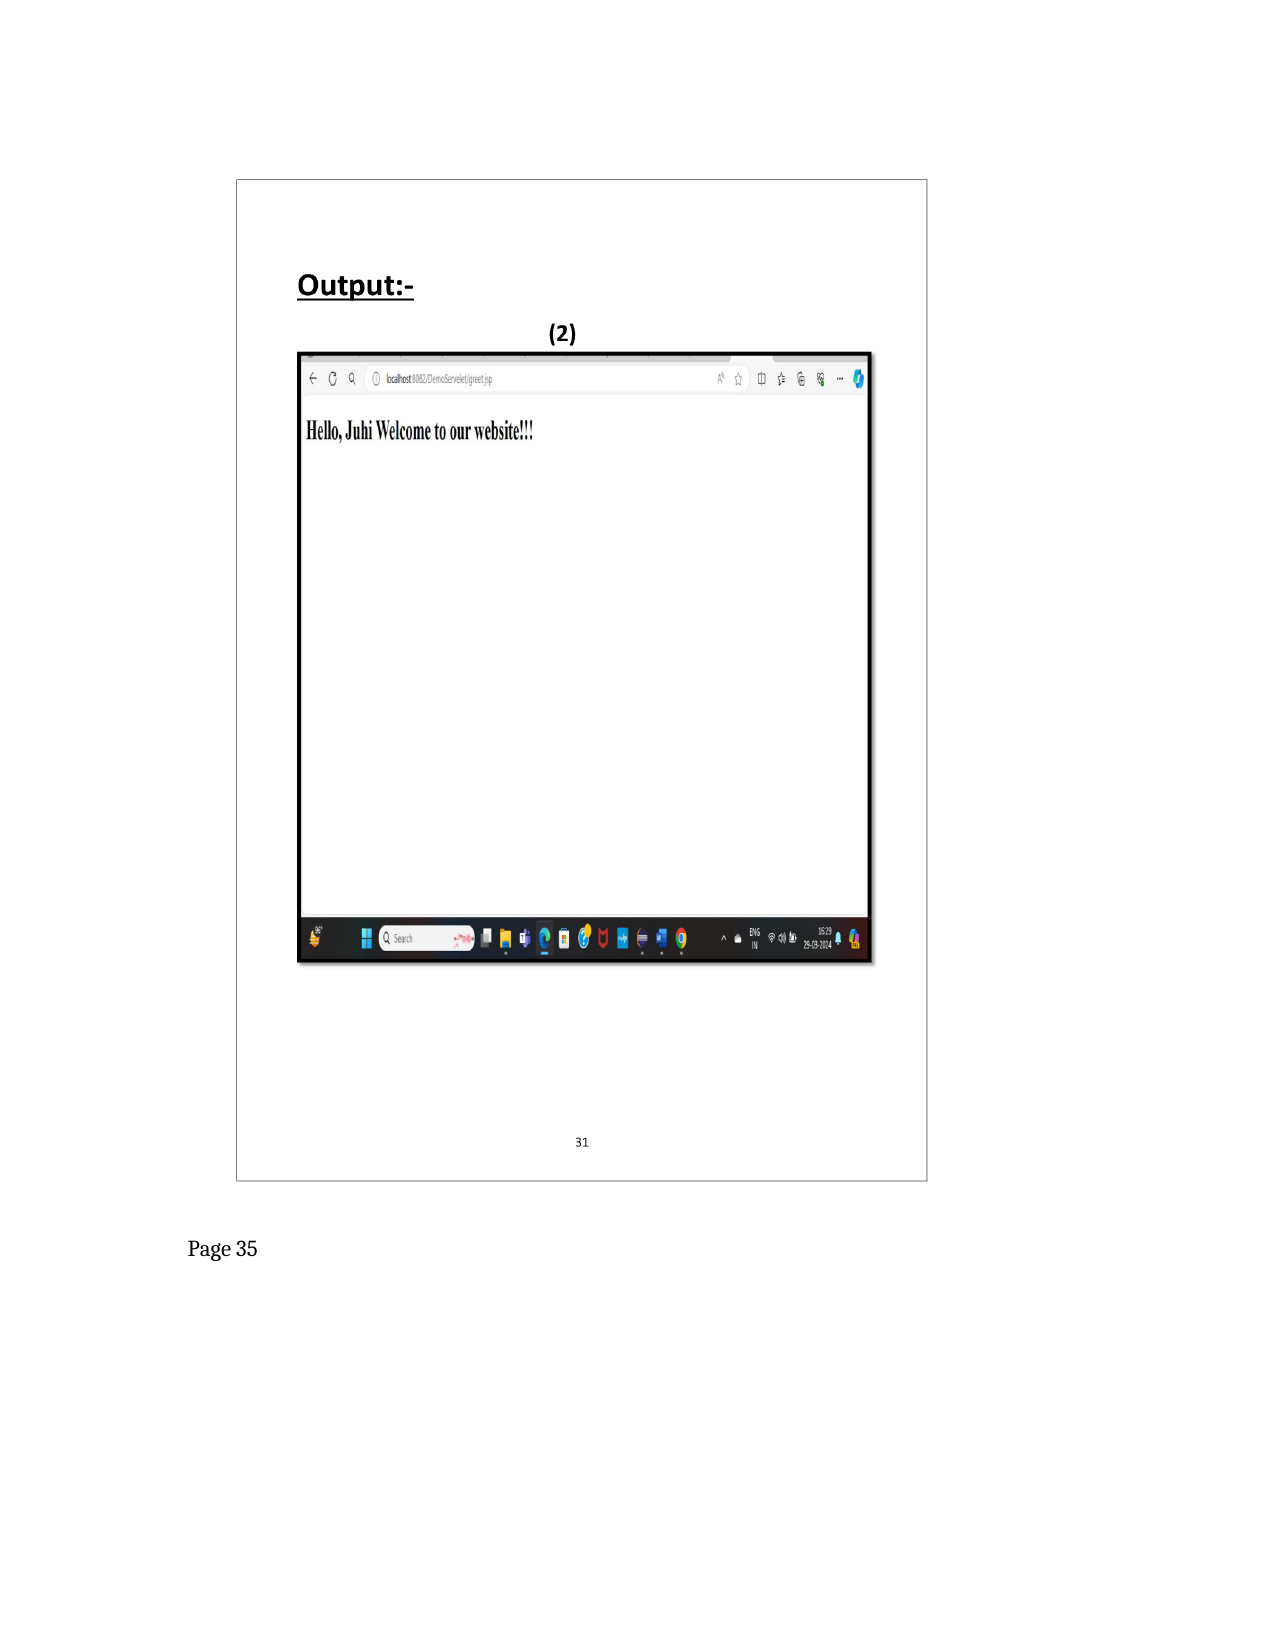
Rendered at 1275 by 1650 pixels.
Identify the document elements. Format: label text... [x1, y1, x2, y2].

picture [206, 150, 957, 1211]
text Page 35 [187, 1236, 1087, 1262]
